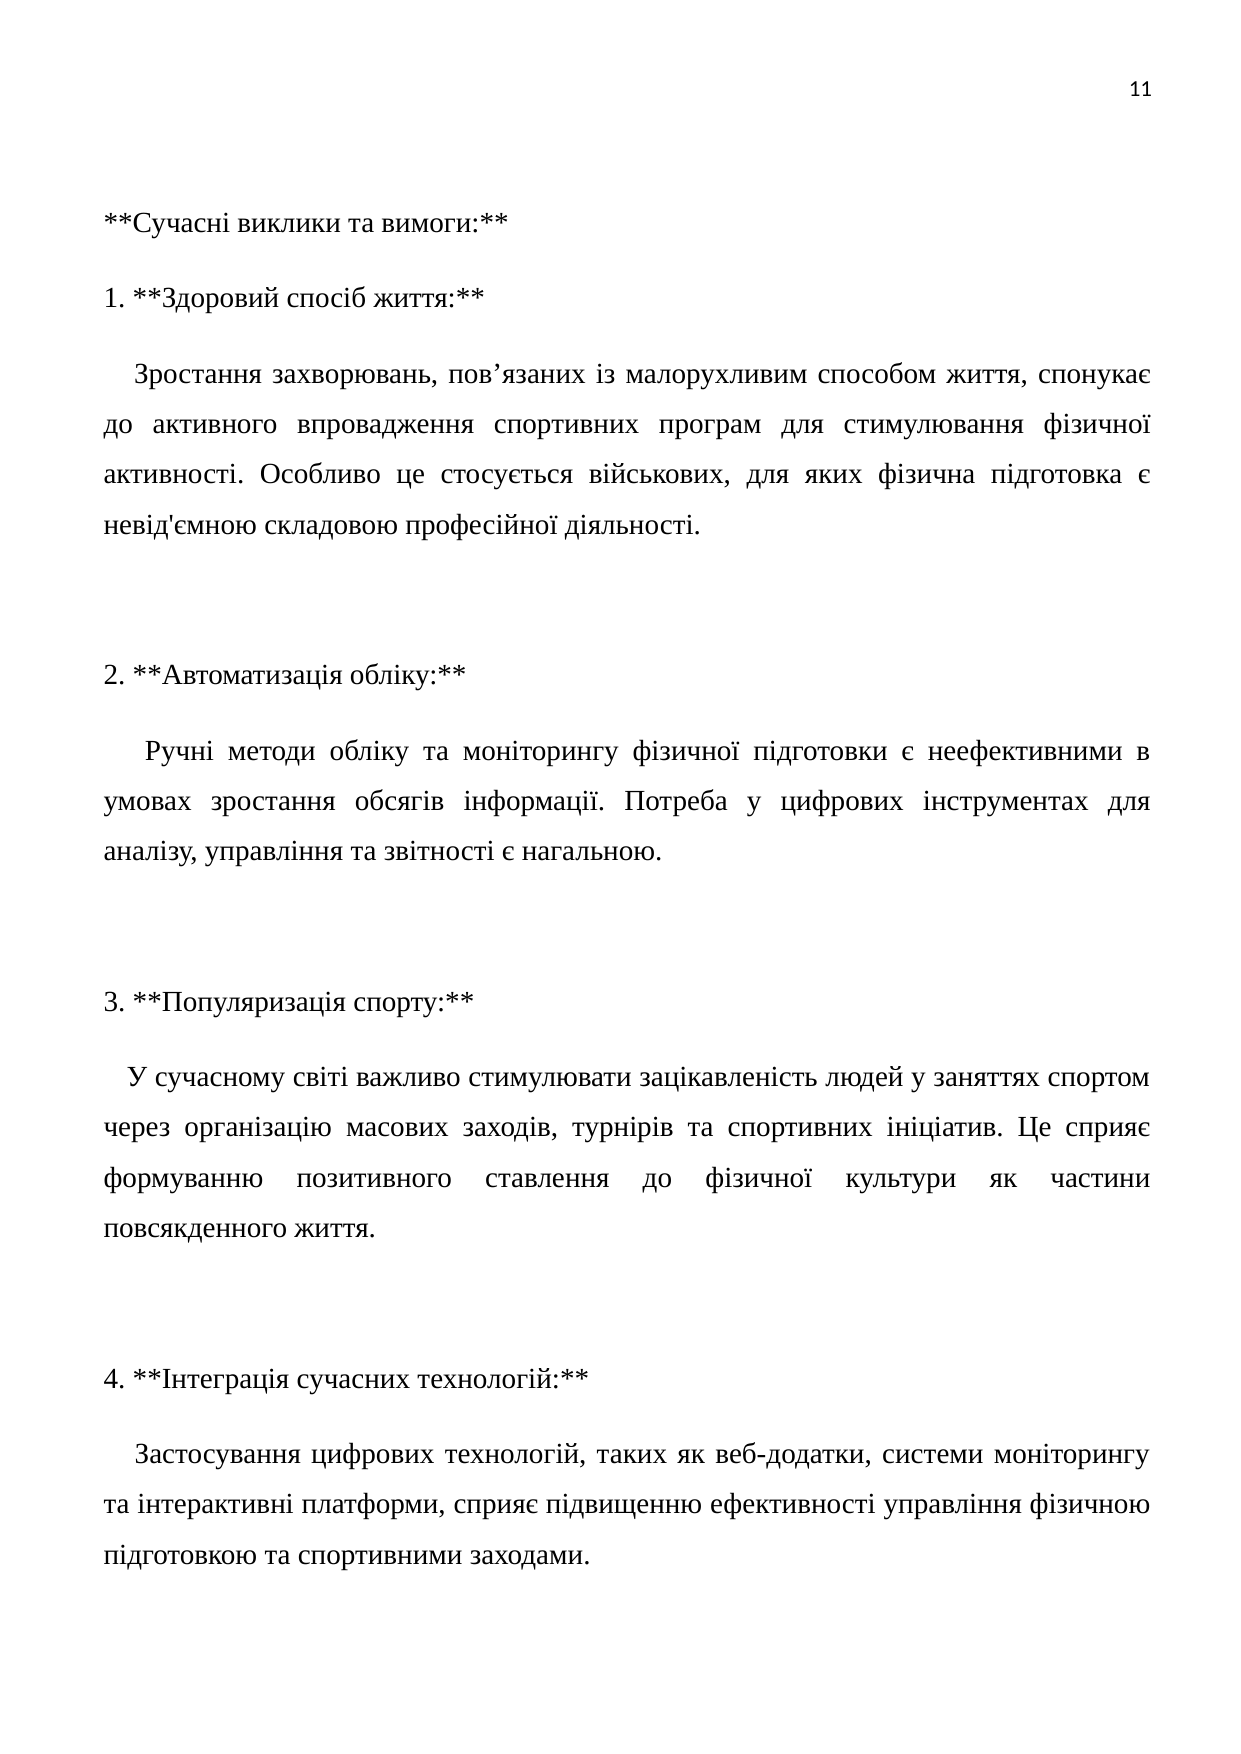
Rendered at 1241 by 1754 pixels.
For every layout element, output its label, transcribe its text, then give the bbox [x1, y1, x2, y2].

subtitle Зростання захворювань, пов’язаних із малорухливим способом життя, спонукає до активного впровадження спортивних програм для стимулювання фізичної активності. Особливо це стосується військових, для яких фізична підготовка є невід'ємною складовою професійної діяльності. [103, 356, 1152, 540]
subtitle Застосування цифрових технологій, таких як веб-додатки, системи моніторингу та інтерактивні платформи, сприяє підвищенню ефективності управління фізичною підготовкою та спортивними заходами. [103, 1436, 1152, 1570]
subtitle 1. **Здоровий спосіб життя:** [103, 281, 1152, 314]
subtitle 2. **Автоматизація обліку:** [103, 657, 1152, 691]
subtitle 3. **Популяризація спорту:** [103, 984, 1152, 1017]
subtitle Ручні методи обліку та моніторингу фізичної підготовки є неефективними в умовах зростання обсягів інформації. Потреба у цифрових інструментах для аналізу, управління та звітності є нагальною. [103, 733, 1152, 867]
subtitle У сучасному світі важливо стимулювати зацікавленість людей у заняттях спортом через організацію масових заходів, турнірів та спортивних ініціатив. Це сприяє формуванню позитивного ставлення до фізичної культури як частини повсякденного життя. [103, 1059, 1152, 1244]
subtitle **Сучасні виклики та вимоги:** [103, 205, 1152, 239]
subtitle 4. **Інтеграція сучасних технологій:** [103, 1361, 1152, 1394]
